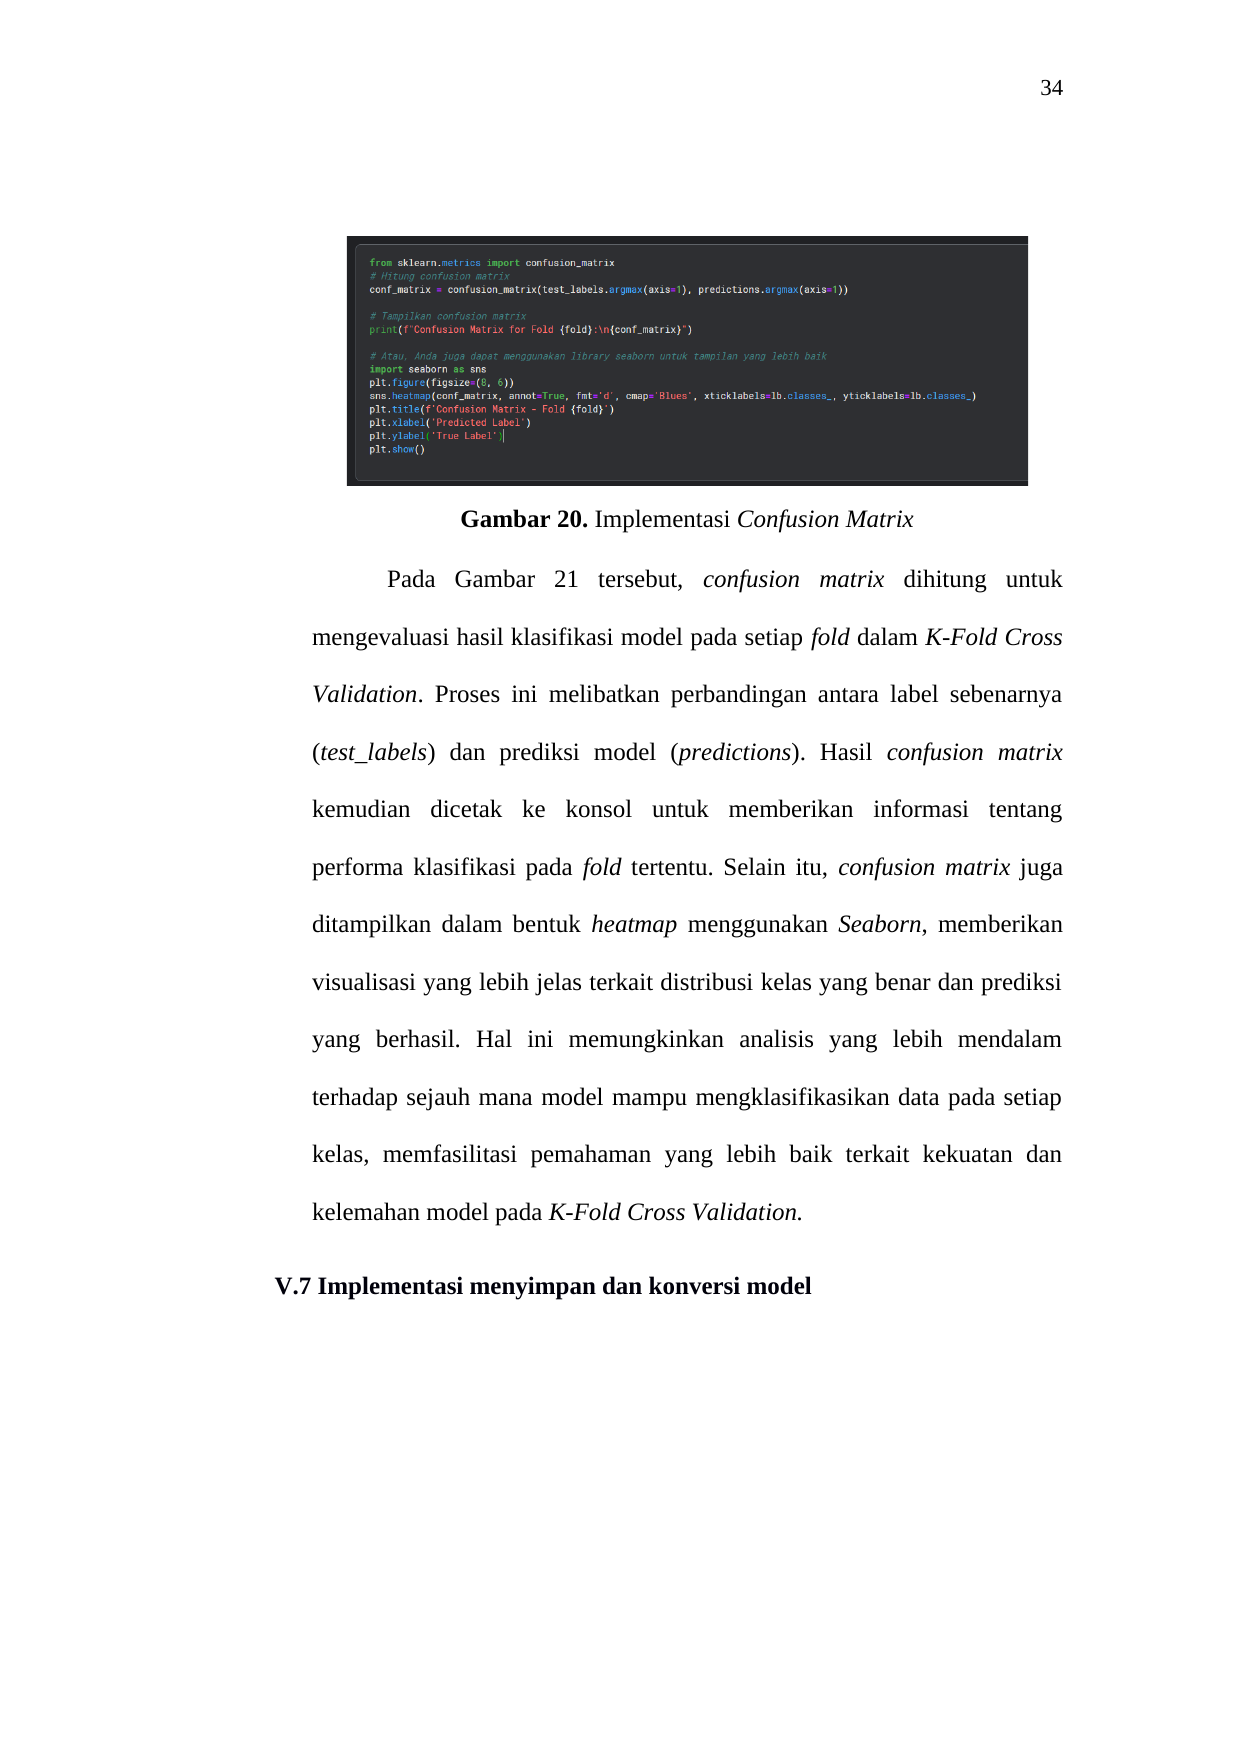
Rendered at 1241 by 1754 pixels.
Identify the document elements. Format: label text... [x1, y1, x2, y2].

subtitle Implementasi menyimpan dan konversi model [274, 1271, 1063, 1299]
text Pada Gambar 21 tersebut, confusion matrix dihitung untuk mengevaluasi hasil klasifikasi model pada setiap fold dalam K-Fold Cross Validation. Proses ini melibatkan perbandingan antara label sebenarnya (test_labels) dan prediksi model (predictions). Hasil confusion matrix kemudian dicetak ke konsol untuk memberikan informasi tentang performa klasifikasi pada fold tertentu. Selain itu, confusion matrix juga ditampilkan dalam bentuk heatmap menggunakan Seaborn, memberikan visualisasi yang lebih jelas terkait distribusi kelas yang benar dan prediksi yang berhasil. Hal ini memungkinkan analisis yang lebih mendalam terhadap sejauh mana model mampu mengklasifikasikan data pada setiap kelas, memfasilitasi pemahaman yang lebih baik terkait kekuatan dan kelemahan model pada K-Fold Cross Validation. [312, 564, 1063, 1225]
picture [346, 236, 1029, 486]
